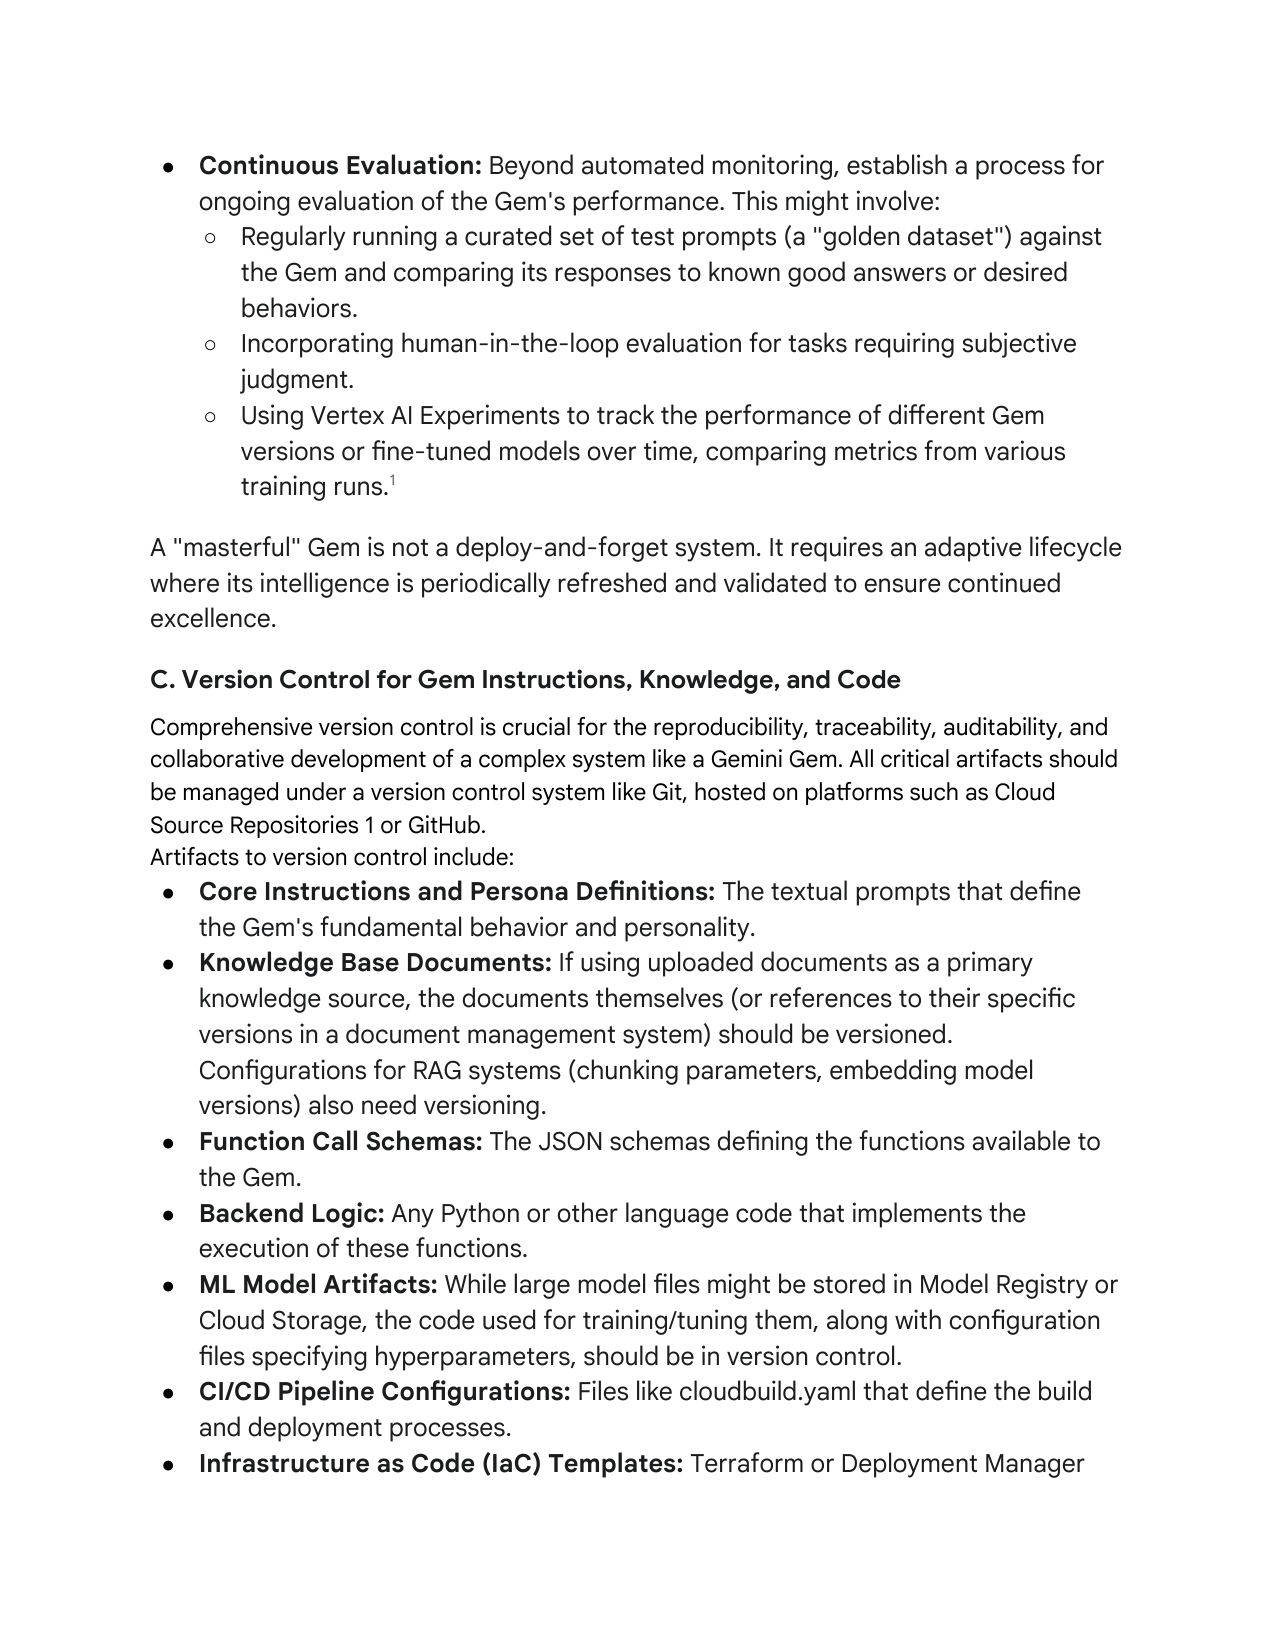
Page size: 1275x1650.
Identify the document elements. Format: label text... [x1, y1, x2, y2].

list Incorporating human-in-the-loop evaluation for tasks requiring subjective judgment. [203, 329, 1125, 396]
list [161, 1448, 1125, 1479]
list Backend Logic: Any Python or other language code that implements the execution of these functions. [161, 1198, 1125, 1265]
subtitle C. Version Control for Gem Instructions, Knowledge, and Code [150, 664, 1125, 696]
list Regularly running a curated set of test prompts (a "golden dataset") against the Gem and comparing its responses to known good answers or desired behaviors. [203, 221, 1125, 324]
list Knowledge Base Documents: If using uploaded documents as a primary knowledge source, the documents themselves (or references to their specific versions in a document management system) should be versioned. Configurations for RAG systems (chunking parameters, embedding model versions) also need versioning. [161, 948, 1125, 1122]
list Function Call Schemas: The JSON schemas defining the functions available to the Gem. [161, 1126, 1125, 1193]
list Continuous Evaluation: Beyond automated monitoring, establish a process for ongoing evaluation of the Gem's performance. This might involve: [161, 150, 1125, 217]
text Artifacts to version control include: [150, 843, 1125, 872]
text A "masterful" Gem is not a deploy-and-forget system. It requires an adaptive lifecycle where its intelligence is periodically refreshed and validated to ensure continued excellence. [150, 532, 1125, 635]
list Using Vertex AI Experiments to track the performance of different Gem versions or fine-tuned models over time, comparing metrics from various training runs.1 [203, 400, 1125, 503]
list CI/CD Pipeline Configurations: Files like cloudbuild.yaml that define the build and deployment processes. [161, 1376, 1125, 1443]
list ML Model Artifacts: While large model files might be stored in Model Registry or Cloud Storage, the code used for training/tuning them, along with configuration files specifying hyperparameters, should be in version control. [161, 1269, 1125, 1372]
text Comprehensive version control is crucial for the reproducibility, traceability, auditability, and collaborative development of a complex system like a Gemini Gem. All critical artifacts should be managed under a version control system like Git, hosted on platforms such as Cloud Source Repositories 1 or GitHub. [150, 713, 1125, 839]
list Core Instructions and Persona Definitions: The textual prompts that define the Gem's fundamental behavior and personality. [161, 876, 1125, 943]
